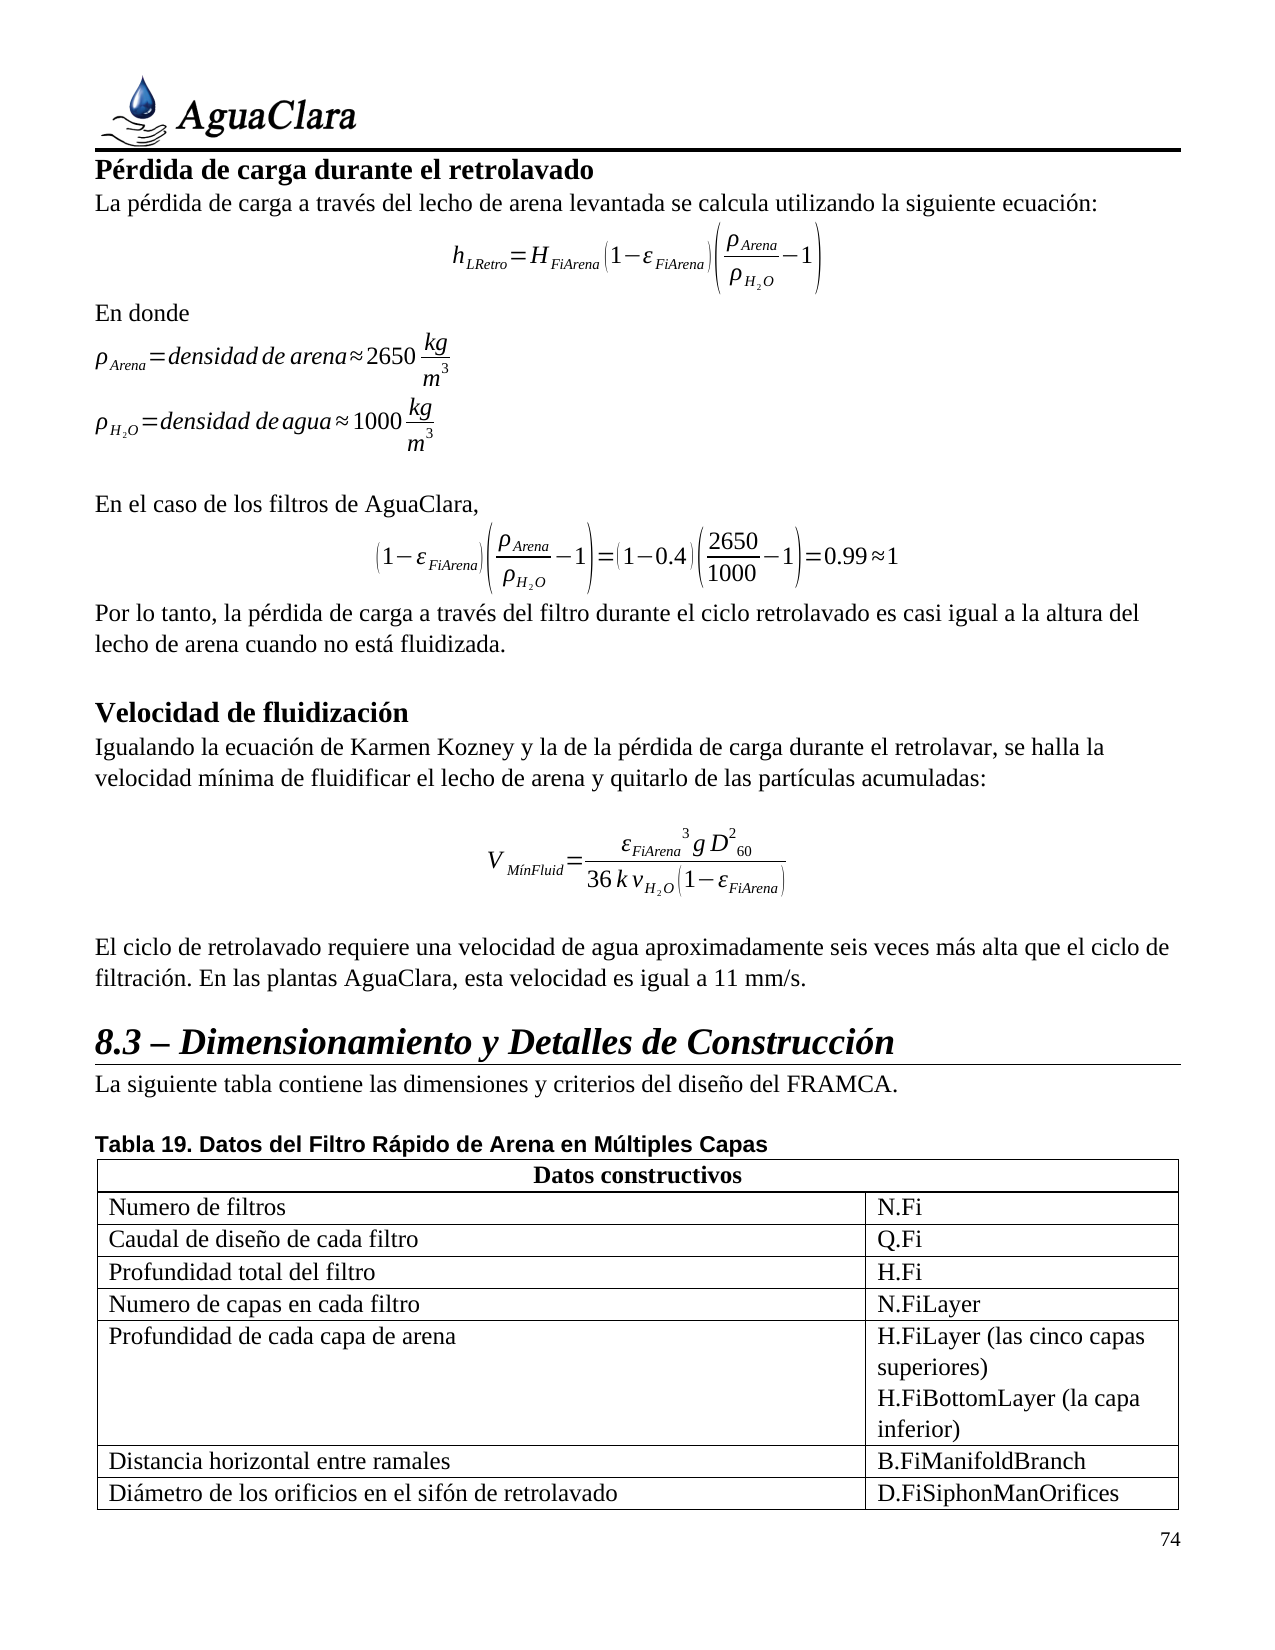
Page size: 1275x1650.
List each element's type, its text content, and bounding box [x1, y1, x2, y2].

text En donde [94, 298, 1181, 326]
text Tabla 19. Datos del Filtro Rápido de Arena en Múltiples Capas [94, 1131, 1181, 1157]
text Por lo tanto, la pérdida de carga a través del filtro durante el ciclo retrolavado es casi igual a la altura del lecho de arena cuando no está fluidizada. [94, 598, 1181, 658]
table_cell H.Fi [866, 1257, 1178, 1288]
table_cell Numero de filtros [98, 1193, 865, 1223]
table_cell H.FiLayer (las cinco capas superiores) H.FiBottomLayer (la capa inferior) [866, 1321, 1178, 1445]
picture [94, 75, 373, 148]
table_cell N.Fi [866, 1193, 1178, 1223]
text En el caso de los filtros de AguaClara, [94, 489, 1181, 518]
text Igualando la ecuación de Karmen Kozney y la de la pérdida de carga durante el retrolavar, se halla la velocidad mínima de fluidificar el lecho de arena y quitarlo de las partículas acumuladas: [94, 732, 1181, 792]
table_cell Profundidad total del filtro [98, 1257, 865, 1288]
subtitle Velocidad de fluidización [94, 696, 1181, 729]
text La pérdida de carga a través del lecho de arena levantada se calcula utilizando la siguiente ecuación: [94, 188, 1181, 217]
subtitle Pérdida de carga durante el retrolavado [94, 152, 1181, 186]
table_cell Distancia horizontal entre ramales [98, 1446, 865, 1477]
table_cell Q.Fi [866, 1225, 1178, 1256]
table_cell N.FiLayer [866, 1289, 1178, 1320]
table_cell Profundidad de cada capa de arena [98, 1321, 865, 1445]
text La siguiente tabla contiene las dimensiones y criterios del diseño del FRAMCA. [94, 1069, 1181, 1098]
table_cell B.FiManifoldBranch [866, 1446, 1178, 1477]
table_cell Numero de capas en cada filtro [98, 1289, 865, 1320]
text El ciclo de retrolavado requiere una velocidad de agua aproximadamente seis veces más alta que el ciclo de filtración. En las plantas AguaClara, esta velocidad es igual a 11 mm/s. [94, 932, 1181, 992]
table_header Datos constructivos [98, 1160, 1178, 1191]
table_cell Diámetro de los orificios en el sifón de retrolavado [98, 1478, 865, 1509]
table_cell Caudal de diseño de cada filtro [98, 1225, 865, 1256]
table_cell D.FiSiphonManOrifices [866, 1478, 1178, 1509]
subtitle – Dimensionamiento y Detalles de Construcción [94, 1019, 1181, 1065]
